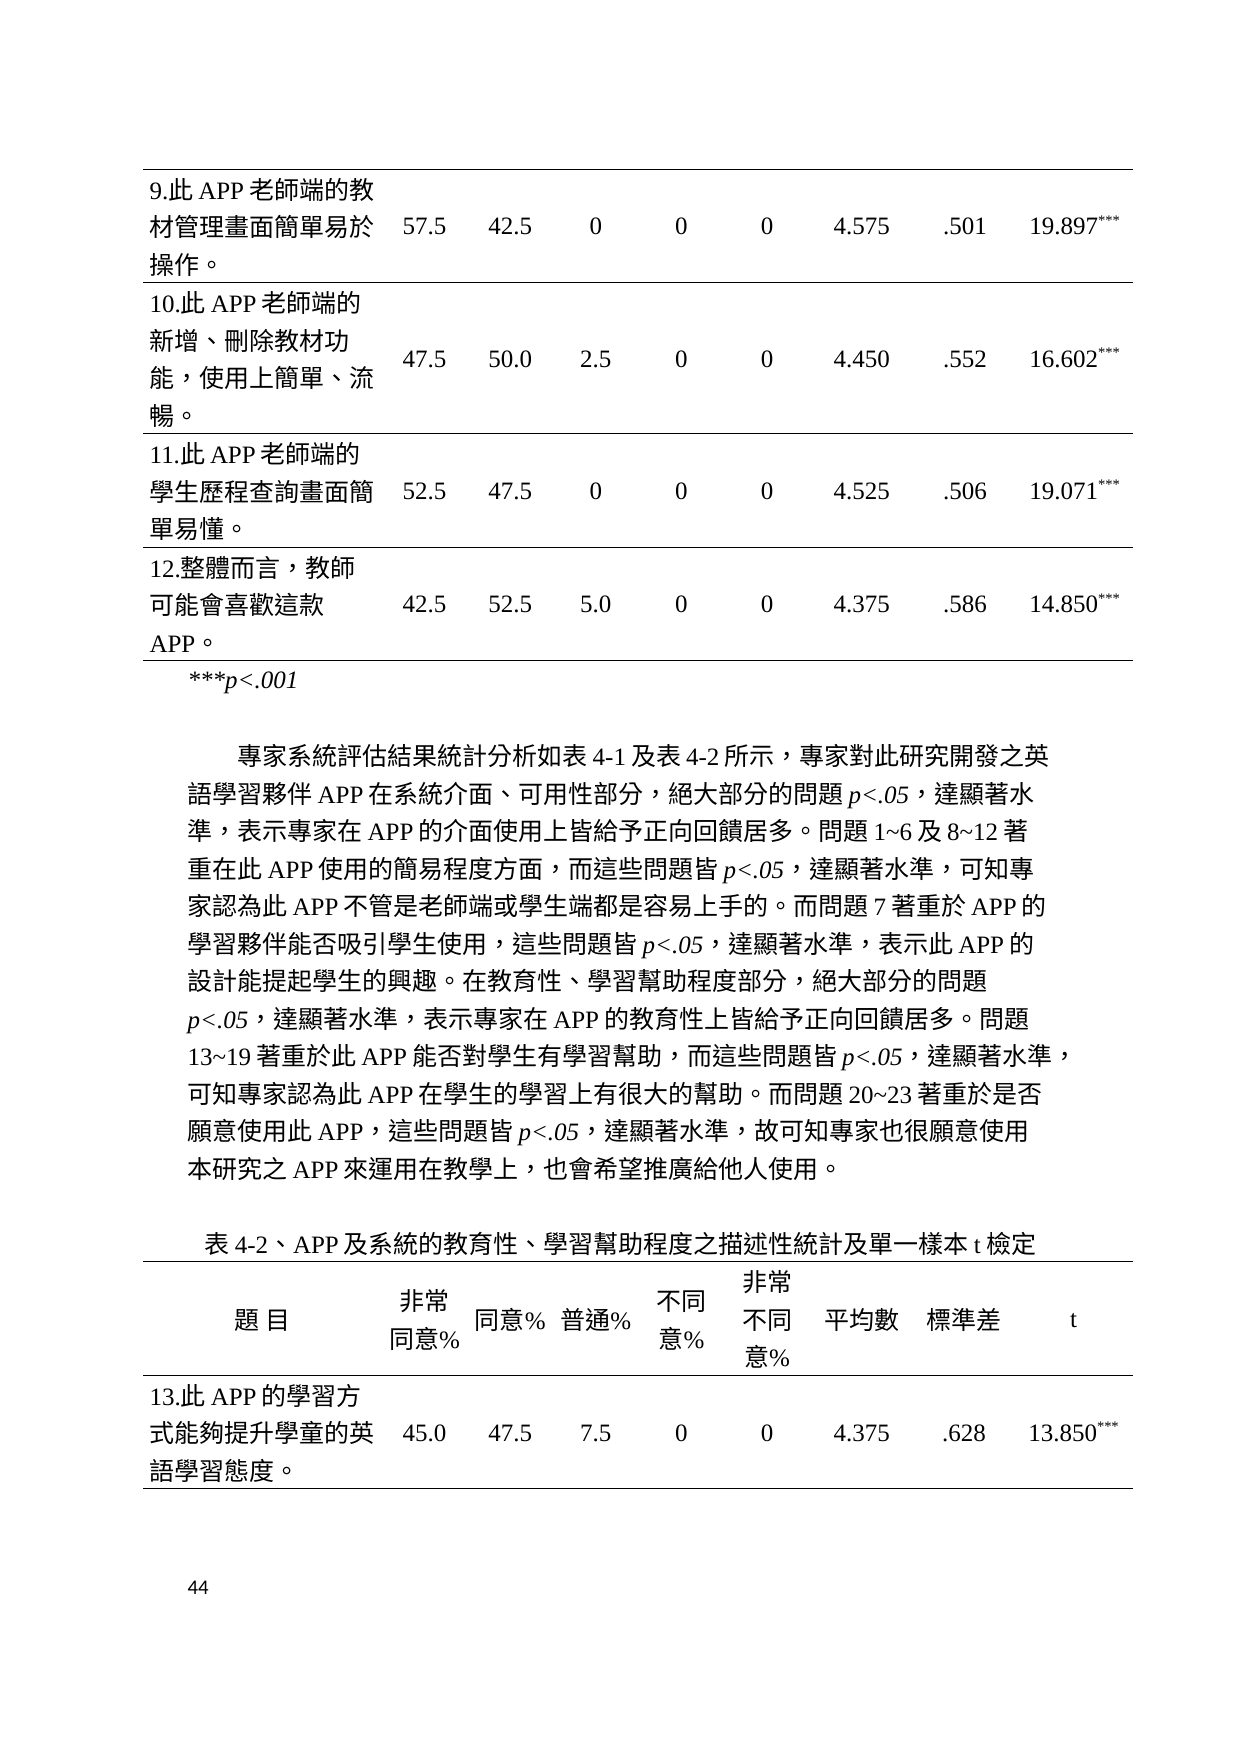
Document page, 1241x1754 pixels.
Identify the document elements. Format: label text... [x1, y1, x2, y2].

table_cell 2.5 [553, 283, 638, 433]
table_cell 4.375 [810, 548, 913, 660]
table_header 不同意% [638, 1262, 724, 1375]
table_cell 4.575 [810, 170, 913, 282]
table_cell 42.5 [467, 170, 553, 282]
table_header t [1014, 1262, 1132, 1375]
table_cell 50.0 [467, 283, 553, 433]
table_cell 47.5 [467, 434, 553, 547]
table_cell 0 [724, 283, 810, 433]
text ***p<.001 [187, 661, 1053, 699]
table_cell 9.此APP老師端的教材管理畫面簡單易於操作。 [143, 170, 382, 282]
table_cell 0 [638, 283, 724, 433]
table_cell 5.0 [553, 548, 638, 660]
table_cell 0 [724, 434, 810, 547]
table_cell 13.此APP的學習方式能夠提升學童的英語學習態度。 [143, 1376, 382, 1488]
table_cell 0 [724, 170, 810, 282]
table_cell 0 [553, 170, 638, 282]
table_cell 7.5 [553, 1376, 638, 1488]
table_cell 13.850*** [1014, 1376, 1132, 1488]
table_cell 47.5 [467, 1376, 553, 1488]
table_cell 52.5 [382, 434, 467, 547]
table_header 非常不同意% [724, 1262, 810, 1375]
table_cell 57.5 [382, 170, 467, 282]
table_cell 14.850*** [1016, 548, 1132, 660]
table_cell 0 [724, 548, 810, 660]
table_cell 11.此APP老師端的學生歷程查詢畫面簡單易懂。 [143, 434, 382, 547]
table_cell 0 [553, 434, 638, 547]
table_cell .501 [913, 170, 1016, 282]
table_cell 0 [638, 1376, 724, 1488]
table_cell 45.0 [382, 1376, 467, 1488]
table_cell 16.602*** [1016, 283, 1132, 433]
text 表4-2、APP及系統的教育性、學習幫助程度之描述性統計及單一樣本t檢定 [187, 1224, 1053, 1261]
table_cell 42.5 [382, 548, 467, 660]
text 專家系統評估結果統計分析如表4-1及表4-2所示，專家對此研究開發之英語學習夥伴APP在系統介面、可用性部分，絕大部分的問題p<.05，達顯著水準，表示專家在APP的介面使用上皆給予正向回饋居多。問題1~6及8~12著重在此APP使用的簡易程度方面，而這些問題皆p<.05，達顯著水準，可知專家認為此APP不管是老師端或學生端都是容易上手的。而問題7著重於APP的學習夥伴能否吸引學生使用，這些問題皆p<.05，達顯著水準，表示此APP的設計能提起學生的興趣。在教育性、學習幫助程度部分，絕大部分的問題p<.05，達顯著水準，表示專家在APP的教育性上皆給予正向回饋居多。問題13~19著重於此APP能否對學生有學習幫助，而這些問題皆p<.05，達顯著水準，可知專家認為此APP在學生的學習上有很大的幫助。而問題20~23著重於是否願意使用此APP，這些問題皆p<.05，達顯著水準，故可知專家也很願意使用本研究之APP來運用在教學上，也會希望推廣給他人使用。 [187, 736, 1053, 1186]
table_header 非常同意% [382, 1262, 467, 1375]
table_cell 47.5 [382, 283, 467, 433]
table_cell 0 [638, 548, 724, 660]
table_cell .628 [913, 1376, 1014, 1488]
table_header 題 目 [143, 1262, 382, 1375]
table_cell .552 [913, 283, 1016, 433]
table_cell 19.071*** [1016, 434, 1132, 547]
table_cell .586 [913, 548, 1016, 660]
table_cell 0 [638, 170, 724, 282]
table_cell 10.此APP老師端的新增、刪除教材功能，使用上簡單、流暢。 [143, 283, 382, 433]
table_cell 12.整體而言，教師可能會喜歡這款APP。 [143, 548, 382, 660]
table_header 普通% [553, 1262, 638, 1375]
table_cell 19.897*** [1016, 170, 1132, 282]
table_header 同意% [467, 1262, 553, 1375]
table_cell 4.450 [810, 283, 913, 433]
table_header 標準差 [913, 1262, 1014, 1375]
table_cell 4.525 [810, 434, 913, 547]
table_header 平均數 [810, 1262, 913, 1375]
table_cell 0 [638, 434, 724, 547]
table_cell 0 [724, 1376, 810, 1488]
table_cell .506 [913, 434, 1016, 547]
table_cell 4.375 [810, 1376, 913, 1488]
table_cell 52.5 [467, 548, 553, 660]
